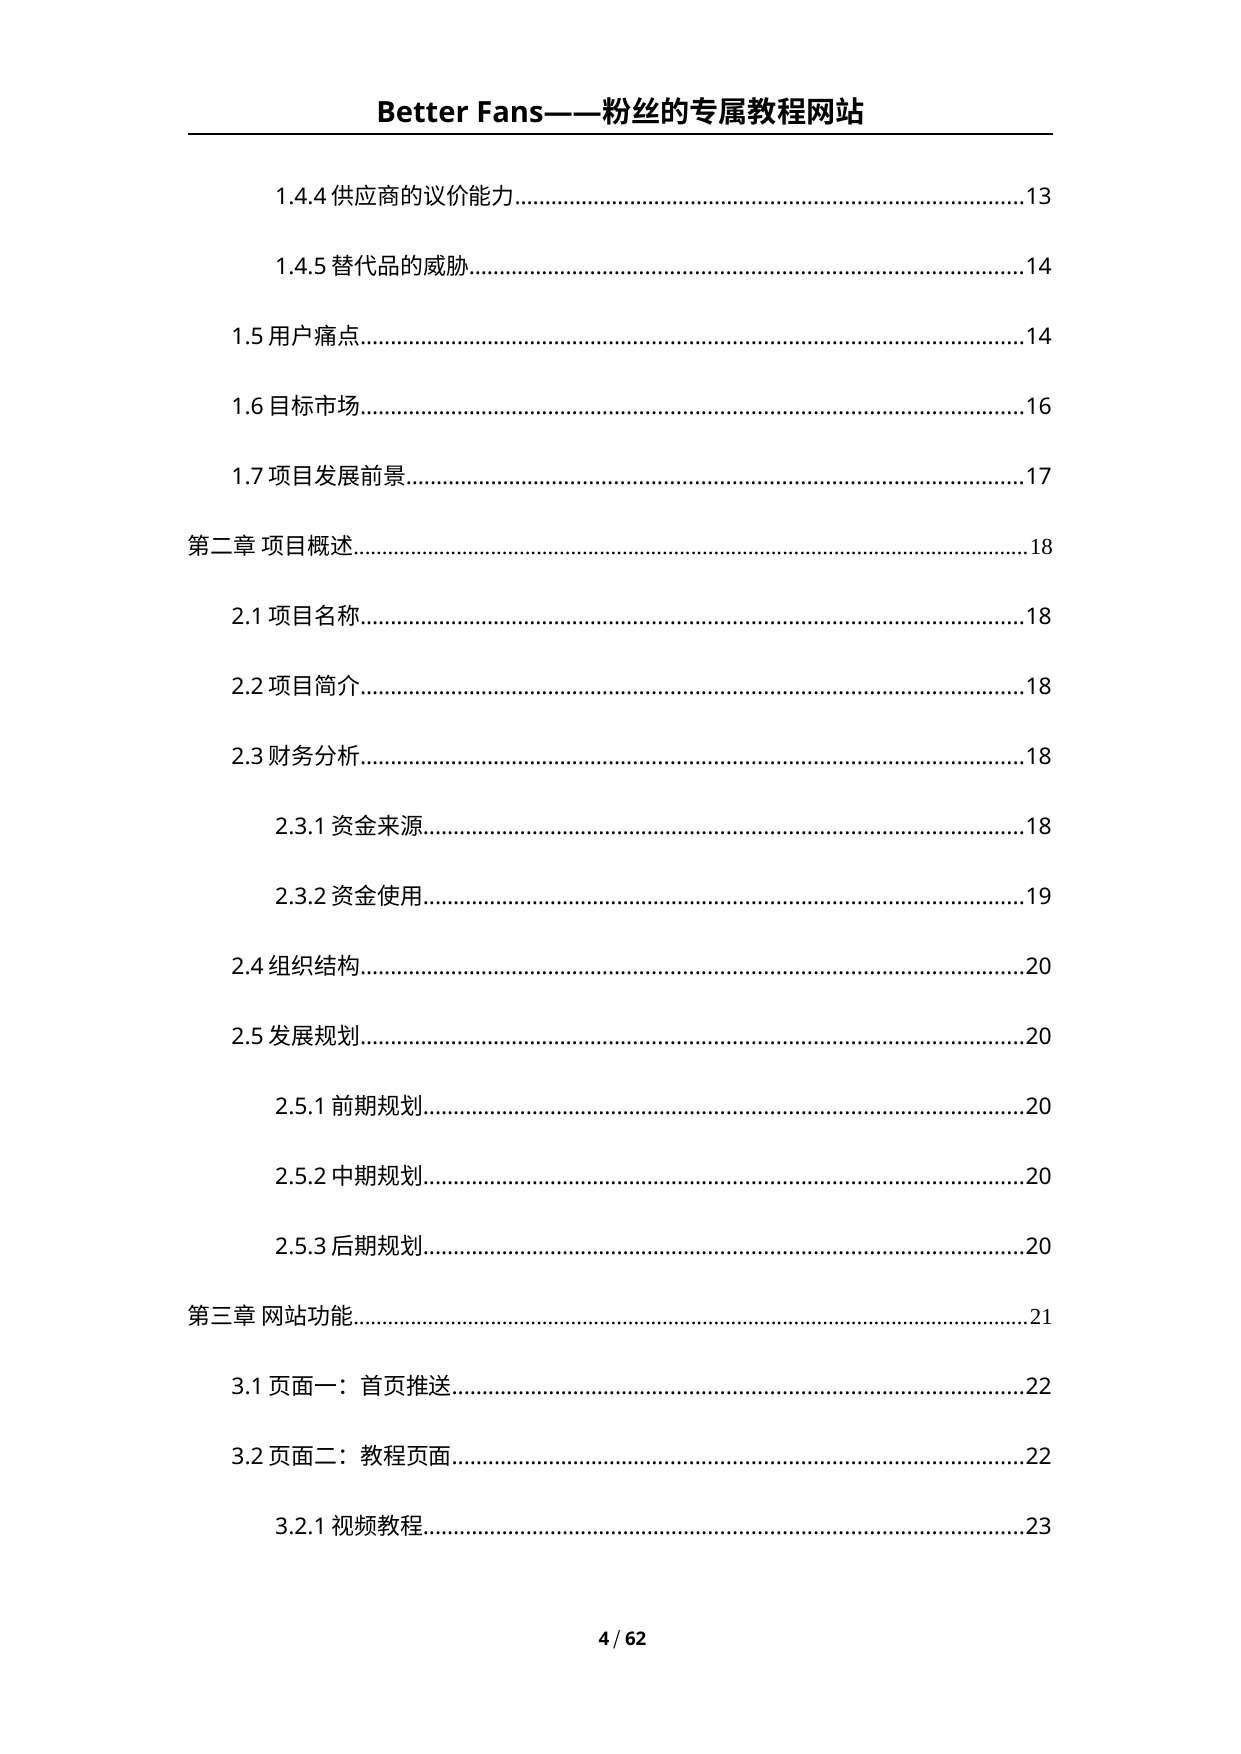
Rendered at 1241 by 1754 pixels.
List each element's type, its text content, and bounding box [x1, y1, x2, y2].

text 2.1项目名称 18 [231, 582, 1053, 647]
text 第二章 项目概述 18 [187, 512, 1053, 577]
text 3.1页面一：首页推送 22 [231, 1352, 1053, 1417]
text 2.2项目简介 18 [231, 652, 1053, 717]
text 1.7项目发展前景 17 [231, 442, 1053, 507]
text 第三章 网站功能 21 [187, 1282, 1053, 1347]
text 1.4.4供应商的议价能力 13 [275, 162, 1053, 227]
text 2.3财务分析 18 [231, 722, 1053, 787]
text 2.3.2资金使用 19 [275, 862, 1053, 927]
text 2.5.3后期规划 20 [275, 1212, 1053, 1277]
text 3.2.1视频教程 23 [275, 1492, 1053, 1557]
text 1.4.5替代品的威胁 14 [275, 232, 1053, 297]
text 2.5.1前期规划 20 [275, 1072, 1053, 1137]
text 1.5用户痛点 14 [231, 302, 1053, 367]
text 2.4组织结构 20 [231, 932, 1053, 997]
text 2.5发展规划 20 [231, 1002, 1053, 1067]
text 2.3.1资金来源 18 [275, 792, 1053, 857]
text 3.2页面二：教程页面 22 [231, 1422, 1053, 1487]
text 1.6目标市场 16 [231, 372, 1053, 437]
text 2.5.2中期规划 20 [275, 1142, 1053, 1207]
